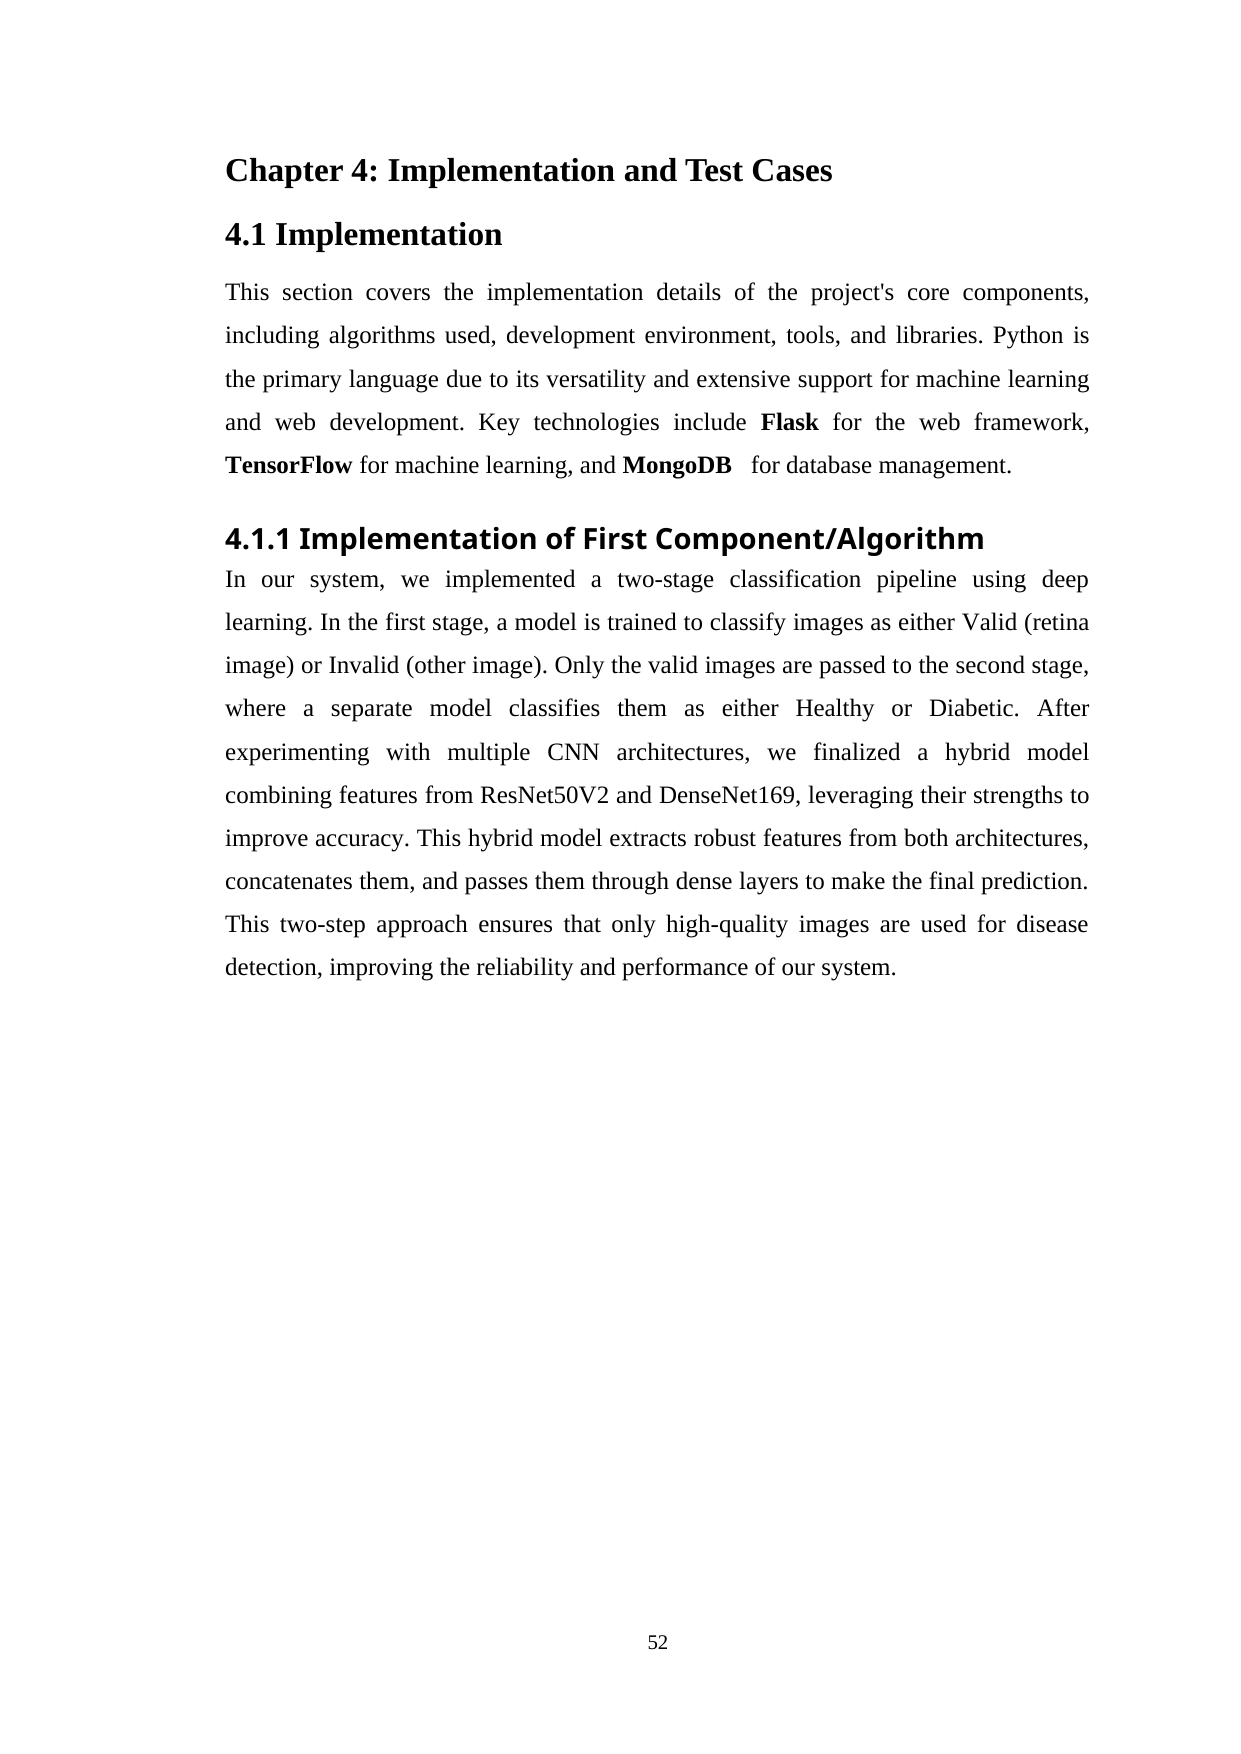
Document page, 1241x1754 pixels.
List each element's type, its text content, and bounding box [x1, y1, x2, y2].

subtitle 4.1.1 Implementation of First Component/Algorithm [225, 518, 1090, 558]
subtitle Chapter 4: Implementation and Test Cases [225, 150, 1090, 188]
text In our system, we implemented a two-stage classification pipeline using deep learning. In the first stage, a model is trained to classify images as either Valid (retina image) or Invalid (other image). Only the valid images are passed to the second stage, where a separate model classifies them as either Healthy or Diabetic. After experimenting with multiple CNN architectures, we finalized a hybrid model combining features from ResNet50V2 and DenseNet169, leveraging their strengths to improve accuracy. This hybrid model extracts robust features from both architectures, concatenates them, and passes them through dense layers to make the final prediction. This two-step approach ensures that only high-quality images are used for disease detection, improving the reliability and performance of our system. [225, 564, 1090, 981]
subtitle 4.1 Implementation [225, 214, 1090, 252]
text This section covers the implementation details of the project's core components, including algorithms used, development environment, tools, and libraries. Python is the primary language due to its versatility and extensive support for machine learning and web development. Key technologies include Flask for the web framework, TensorFlow for machine learning, and MongoDB for database management. [225, 277, 1090, 479]
